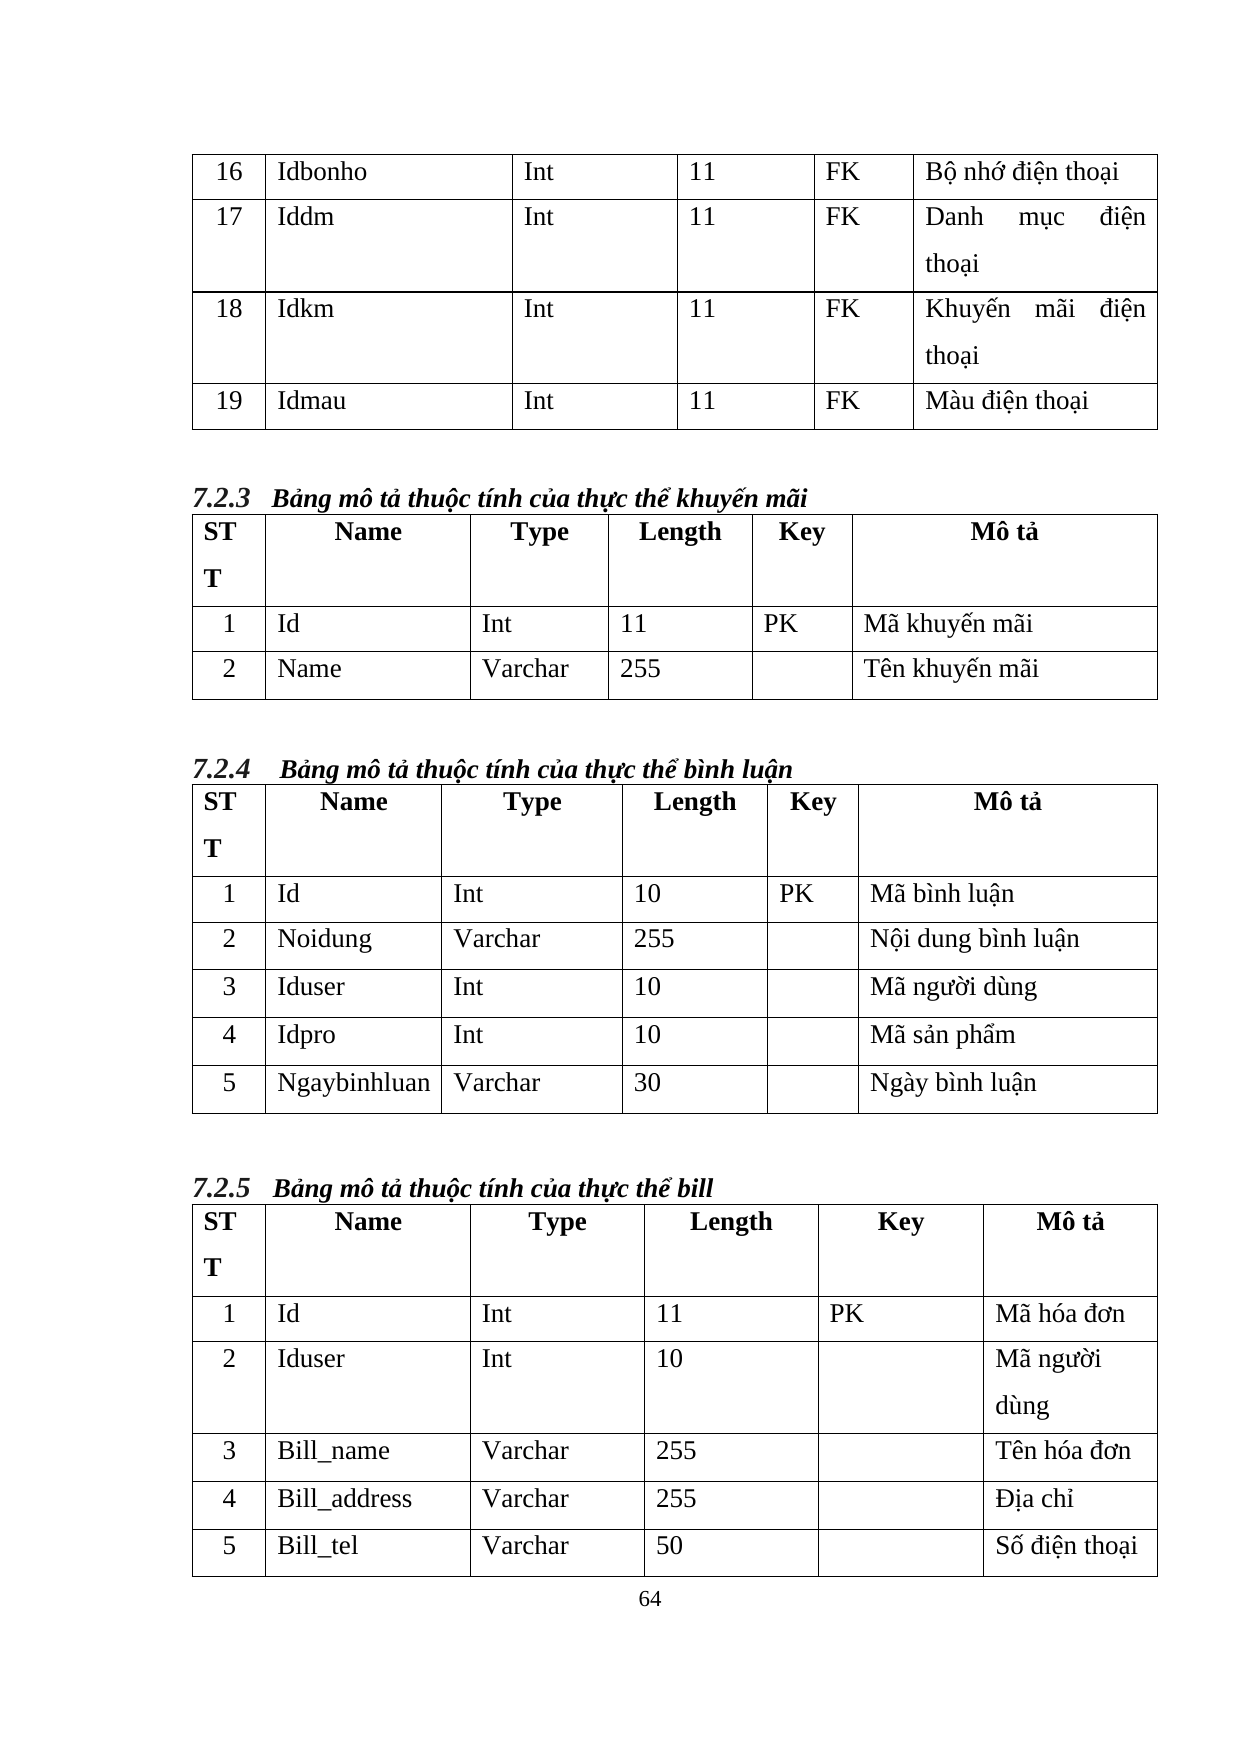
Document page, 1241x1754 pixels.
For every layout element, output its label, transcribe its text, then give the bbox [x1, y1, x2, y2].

table_cell [753, 652, 852, 699]
table_cell 50 [645, 1530, 818, 1576]
table_cell 255 [609, 652, 752, 699]
table_cell 1 [193, 607, 265, 651]
table_cell Bill_tel [266, 1530, 470, 1576]
table_cell 3 [193, 970, 265, 1017]
table_cell Int [513, 155, 677, 199]
table_cell Int [442, 970, 622, 1017]
table_cell Bill_name [266, 1434, 470, 1481]
table_cell 11 [678, 200, 814, 291]
table_header Name [266, 785, 441, 876]
table_cell 18 [193, 293, 265, 383]
table_cell Tên hóa đơn [984, 1434, 1157, 1481]
table_cell [819, 1482, 983, 1528]
table_cell FK [815, 200, 913, 291]
subtitle Bảng mô tả thuộc tính của thực thể khuyến mãi [192, 480, 1152, 514]
table_cell Khuyến mãi điện thoại [914, 293, 1157, 383]
table_cell PK [753, 607, 852, 651]
table_header Key [768, 785, 858, 876]
table_cell Mã người dùng [859, 970, 1157, 1017]
table_header STT [193, 515, 265, 606]
table_cell 11 [678, 155, 814, 199]
table_header Mô tả [859, 785, 1157, 876]
table_cell 2 [193, 923, 265, 969]
table_cell Name [266, 652, 470, 699]
table_cell Bộ nhớ điện thoại [914, 155, 1157, 199]
table_header Type [471, 1205, 644, 1296]
table_header Key [753, 515, 852, 606]
table_cell 5 [193, 1066, 265, 1112]
table_cell Varchar [471, 1434, 644, 1481]
table_cell Số điện thoại [984, 1530, 1157, 1576]
table_cell 17 [193, 200, 265, 291]
table_header STT [193, 785, 265, 876]
table_cell 4 [193, 1018, 265, 1065]
table_cell Màu điện thoại [914, 384, 1157, 429]
table_header Mô tả [853, 515, 1157, 606]
table_cell 255 [645, 1482, 818, 1528]
subtitle Bảng mô tả thuộc tính của thực thể bình luận [192, 751, 1152, 784]
table_cell 19 [193, 384, 265, 429]
table_cell Id [266, 607, 470, 651]
table_cell Int [513, 293, 677, 383]
table_cell Idpro [266, 1018, 441, 1065]
table_cell Int [471, 1342, 644, 1433]
table_cell FK [815, 155, 913, 199]
table_cell 1 [193, 877, 265, 922]
subtitle Bảng mô tả thuộc tính của thực thể bill [192, 1170, 1152, 1204]
table_cell PK [768, 877, 858, 922]
table_header Name [266, 515, 470, 606]
table_cell FK [815, 384, 913, 429]
table_cell Idmau [266, 384, 512, 429]
table_cell Varchar [442, 923, 622, 969]
table_cell Id [266, 877, 441, 922]
table_cell Iduser [266, 970, 441, 1017]
table_cell 2 [193, 652, 265, 699]
table_cell Int [513, 200, 677, 291]
table_cell [819, 1530, 983, 1576]
table_cell Int [471, 607, 608, 651]
table_cell FK [815, 293, 913, 383]
table_header STT [193, 1205, 265, 1296]
table_cell [819, 1434, 983, 1481]
table_header Mô tả [984, 1205, 1157, 1296]
table_cell Danh mục điện thoại [914, 200, 1157, 291]
table_cell 255 [623, 923, 767, 969]
table_cell Int [471, 1297, 644, 1341]
table_cell 30 [623, 1066, 767, 1112]
table_cell 10 [645, 1342, 818, 1433]
table_cell 11 [678, 384, 814, 429]
table_cell 16 [193, 155, 265, 199]
table_cell 255 [645, 1434, 818, 1481]
table_cell Varchar [471, 1530, 644, 1576]
table_cell Iddm [266, 200, 512, 291]
table_cell Mã sản phẩm [859, 1018, 1157, 1065]
table_cell Varchar [442, 1066, 622, 1112]
table_cell 3 [193, 1434, 265, 1481]
table_cell Nội dung bình luận [859, 923, 1157, 969]
table_cell [768, 970, 858, 1017]
table_cell 5 [193, 1530, 265, 1576]
table_cell [819, 1342, 983, 1433]
table_cell 10 [623, 877, 767, 922]
table_cell [768, 1018, 858, 1065]
table_cell Noidung [266, 923, 441, 969]
table_header Length [645, 1205, 818, 1296]
table_cell Idkm [266, 293, 512, 383]
table_cell Int [442, 877, 622, 922]
table_cell 4 [193, 1482, 265, 1528]
table_cell Mã khuyến mãi [853, 607, 1157, 651]
table_cell Int [513, 384, 677, 429]
table_cell 11 [678, 293, 814, 383]
table_cell Mã người dùng [984, 1342, 1157, 1433]
table_header Length [623, 785, 767, 876]
table_cell Ngày bình luận [859, 1066, 1157, 1112]
table_header Type [471, 515, 608, 606]
table_cell Địa chỉ [984, 1482, 1157, 1528]
table_cell Bill_address [266, 1482, 470, 1528]
table_cell 10 [623, 970, 767, 1017]
table_cell PK [819, 1297, 983, 1341]
table_cell [768, 1066, 858, 1112]
table_cell 11 [645, 1297, 818, 1341]
table_cell Int [442, 1018, 622, 1065]
table_cell 11 [609, 607, 752, 651]
table_header Type [442, 785, 622, 876]
table_cell Varchar [471, 652, 608, 699]
table_cell 1 [193, 1297, 265, 1341]
table_cell Idbonho [266, 155, 512, 199]
table_cell Id [266, 1297, 470, 1341]
table_cell 2 [193, 1342, 265, 1433]
table_header Name [266, 1205, 470, 1296]
table_cell [768, 923, 858, 969]
table_header Length [609, 515, 752, 606]
table_cell 10 [623, 1018, 767, 1065]
table_header Key [819, 1205, 983, 1296]
table_cell Mã bình luận [859, 877, 1157, 922]
table_cell Tên khuyến mãi [853, 652, 1157, 699]
table_cell Ngaybinhluan [266, 1066, 441, 1112]
table_cell Varchar [471, 1482, 644, 1528]
table_cell Iduser [266, 1342, 470, 1433]
table_cell Mã hóa đơn [984, 1297, 1157, 1341]
